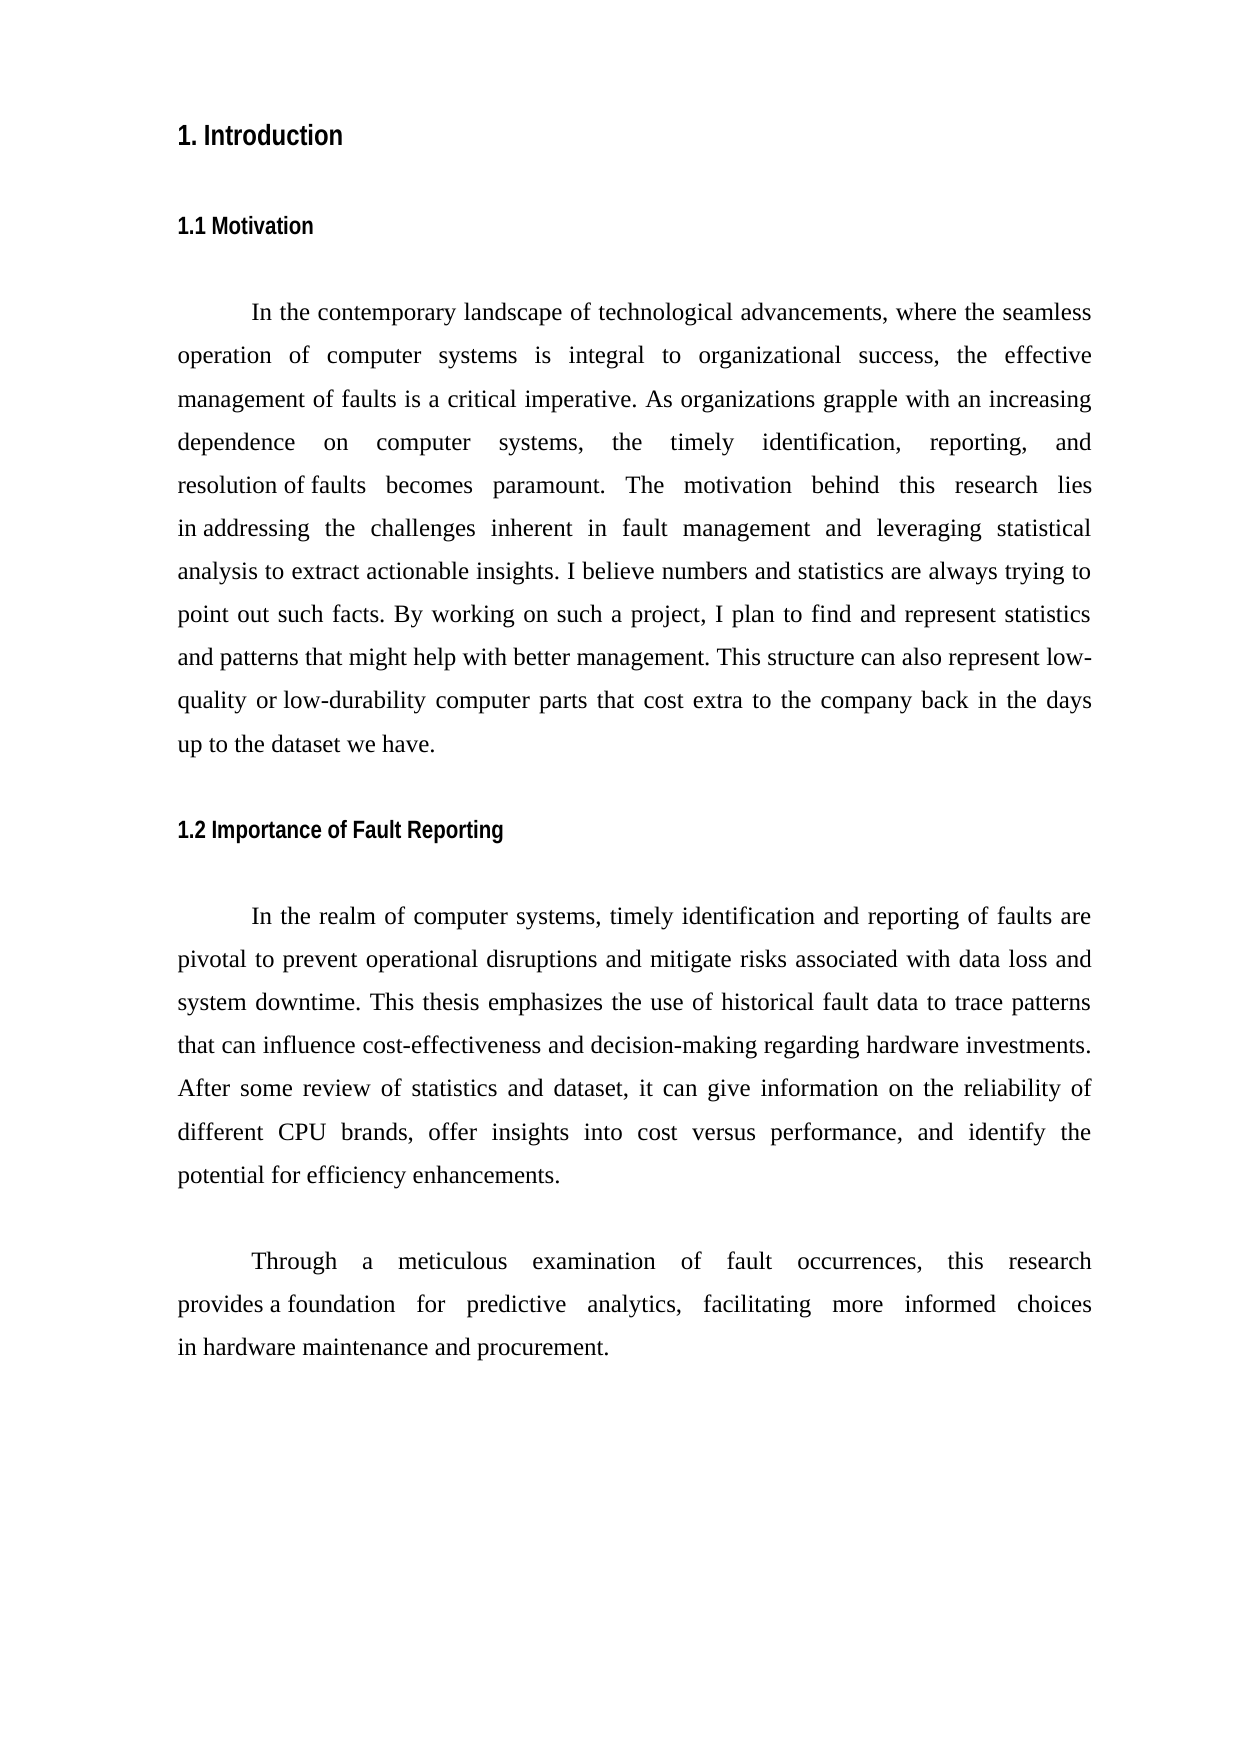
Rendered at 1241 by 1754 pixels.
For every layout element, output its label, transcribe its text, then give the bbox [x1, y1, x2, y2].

text In the contemporary landscape of technological advancements, where the seamless operation of computer systems is integral to organizational success, the effective management of faults is a critical imperative. As organizations grapple with an increasing dependence on computer systems, the timely identification, reporting, and resolution of faults becomes paramount. The motivation behind this research lies in addressing the challenges inherent in fault management and leveraging statistical analysis to extract actionable insights. I believe numbers and statistics are always trying to point out such facts. By working on such a project, I plan to find and represent statistics and patterns that might help with better management. This structure can also represent low-quality or low-durability computer parts that cost extra to the company back in the days up to the dataset we have. [177, 297, 1092, 757]
subtitle 1.1 Motivation [177, 211, 1092, 240]
subtitle 1.2 Importance of Fault Reporting [177, 815, 1092, 843]
subtitle 1. Introduction [177, 118, 1092, 152]
text Through a meticulous examination of fault occurrences, this research provides a foundation for predictive analytics, facilitating more informed choices in hardware maintenance and procurement. [177, 1246, 1092, 1361]
text In the realm of computer systems, timely identification and reporting of faults are pivotal to prevent operational disruptions and mitigate risks associated with data loss and system downtime. This thesis emphasizes the use of historical fault data to trace patterns that can influence cost-effectiveness and decision-making regarding hardware investments. After some review of statistics and dataset, it can give information on the reliability of different CPU brands, offer insights into cost versus performance, and identify the potential for efficiency enhancements. [177, 901, 1092, 1188]
